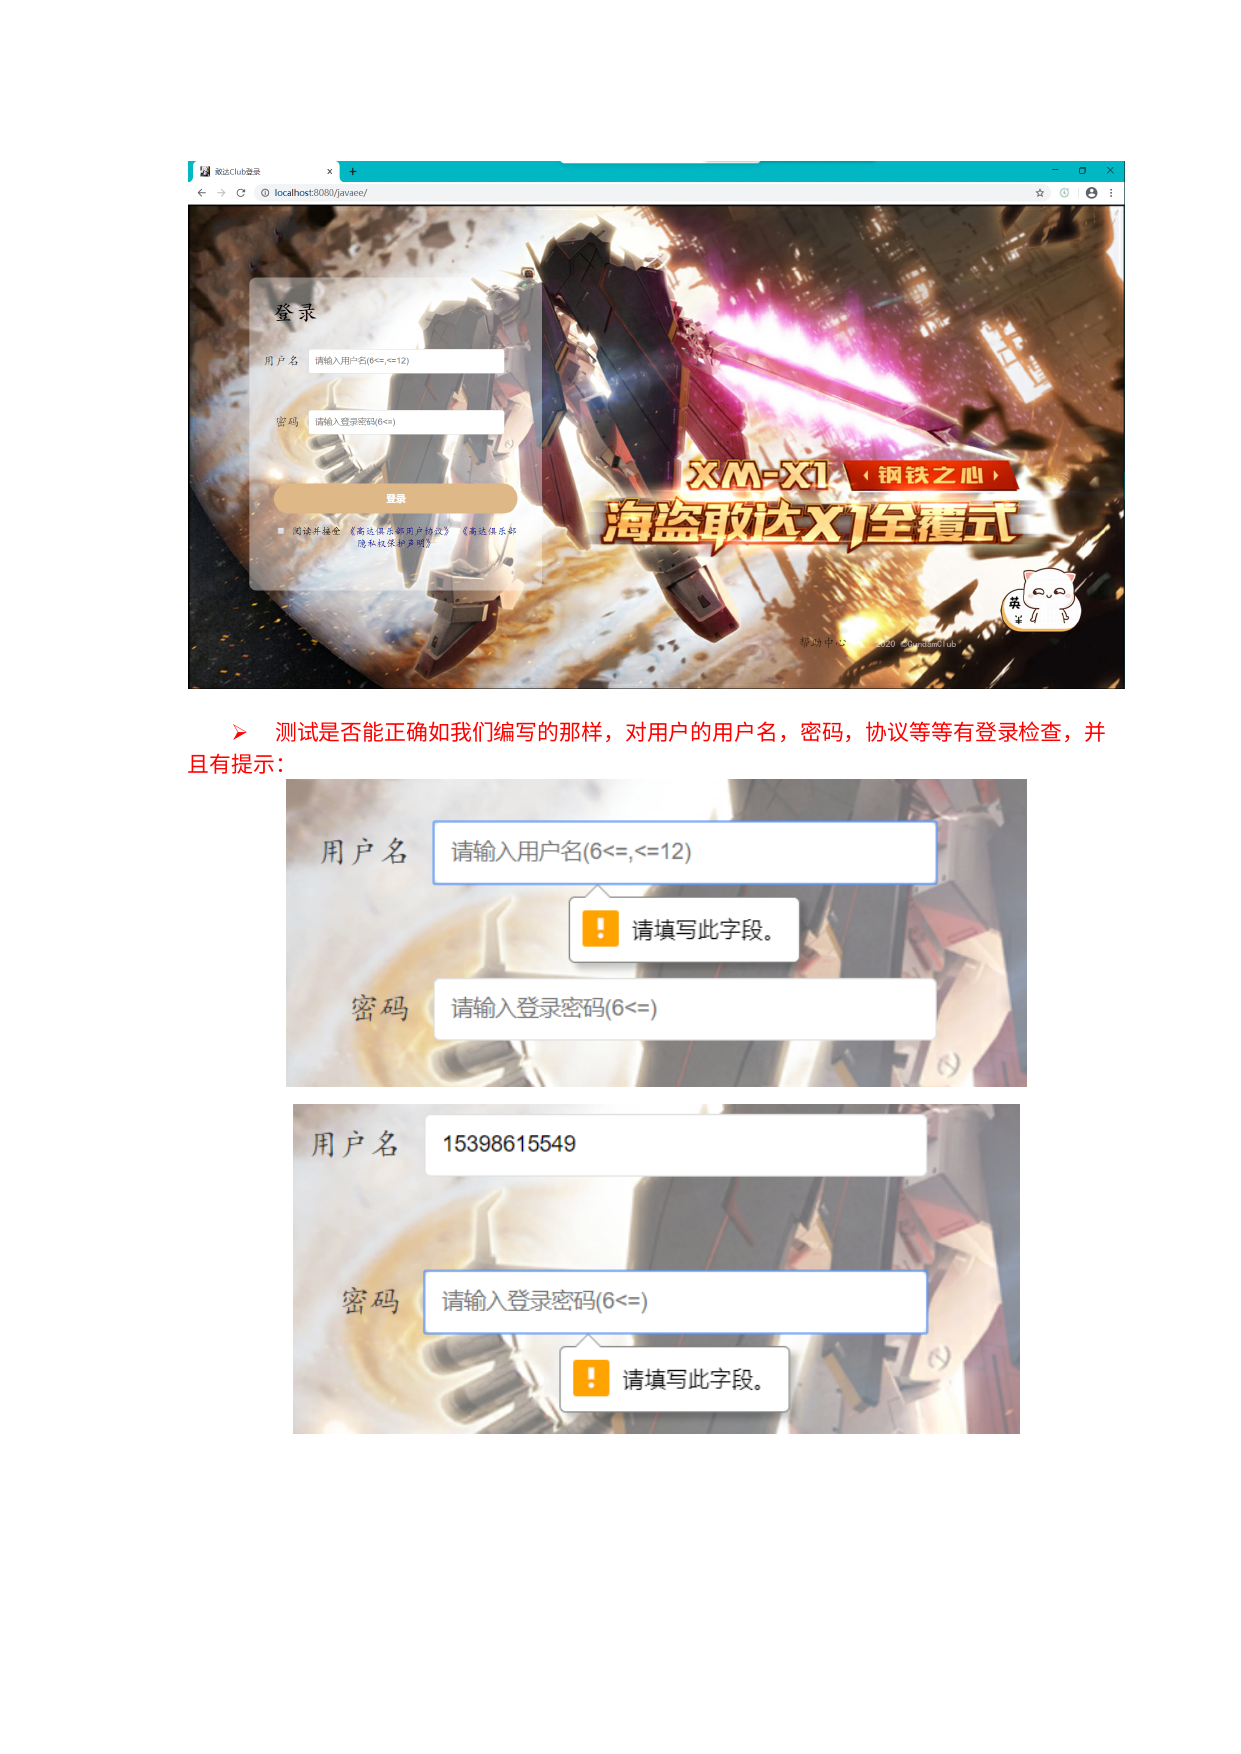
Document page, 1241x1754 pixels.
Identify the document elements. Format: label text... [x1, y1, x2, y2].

picture [286, 779, 1027, 1087]
picture [188, 161, 1125, 689]
subtitle 测试是否能正确如我们编写的那样，对用户的用户名，密码，协议等等有登录检查，并且有提示： [187, 714, 1125, 779]
picture [293, 1104, 1020, 1434]
